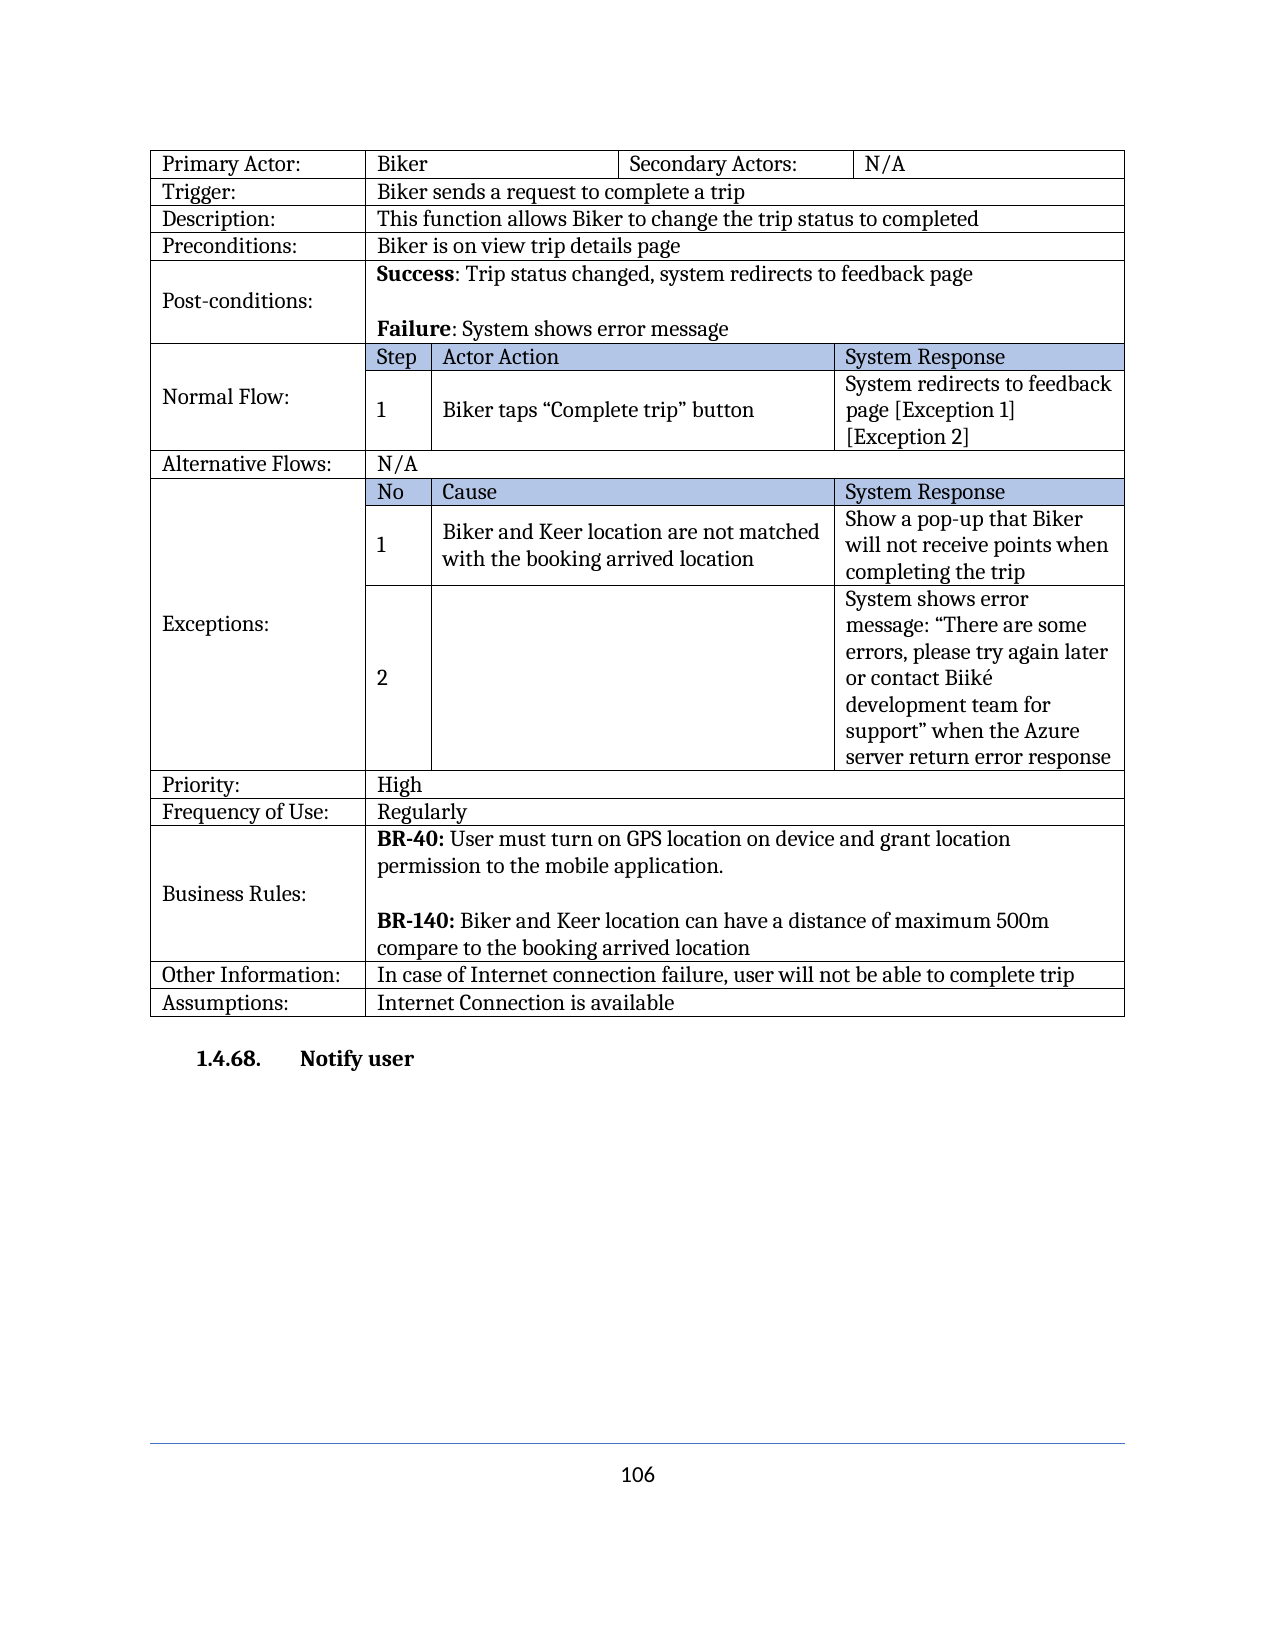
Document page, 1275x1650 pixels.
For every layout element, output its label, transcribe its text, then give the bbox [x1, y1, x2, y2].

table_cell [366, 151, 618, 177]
list Notify user [197, 1046, 1125, 1072]
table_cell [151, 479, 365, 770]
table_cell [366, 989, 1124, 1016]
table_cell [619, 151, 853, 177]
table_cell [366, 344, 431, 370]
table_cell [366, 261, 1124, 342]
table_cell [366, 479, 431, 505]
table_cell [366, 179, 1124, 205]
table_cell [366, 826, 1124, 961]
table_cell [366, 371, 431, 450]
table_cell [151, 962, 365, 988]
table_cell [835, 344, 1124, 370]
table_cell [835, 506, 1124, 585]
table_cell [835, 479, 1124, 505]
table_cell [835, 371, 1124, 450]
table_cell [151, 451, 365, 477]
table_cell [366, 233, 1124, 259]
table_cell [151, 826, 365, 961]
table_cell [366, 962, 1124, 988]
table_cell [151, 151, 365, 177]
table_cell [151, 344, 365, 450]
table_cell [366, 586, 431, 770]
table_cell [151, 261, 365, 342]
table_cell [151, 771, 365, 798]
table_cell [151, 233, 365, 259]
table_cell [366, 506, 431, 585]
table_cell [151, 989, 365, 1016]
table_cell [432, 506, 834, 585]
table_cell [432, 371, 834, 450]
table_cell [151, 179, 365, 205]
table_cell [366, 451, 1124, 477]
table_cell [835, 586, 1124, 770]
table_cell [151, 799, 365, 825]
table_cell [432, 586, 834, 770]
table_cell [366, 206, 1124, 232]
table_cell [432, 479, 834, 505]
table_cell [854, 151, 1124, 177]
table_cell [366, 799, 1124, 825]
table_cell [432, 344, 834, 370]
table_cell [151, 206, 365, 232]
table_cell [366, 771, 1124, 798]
